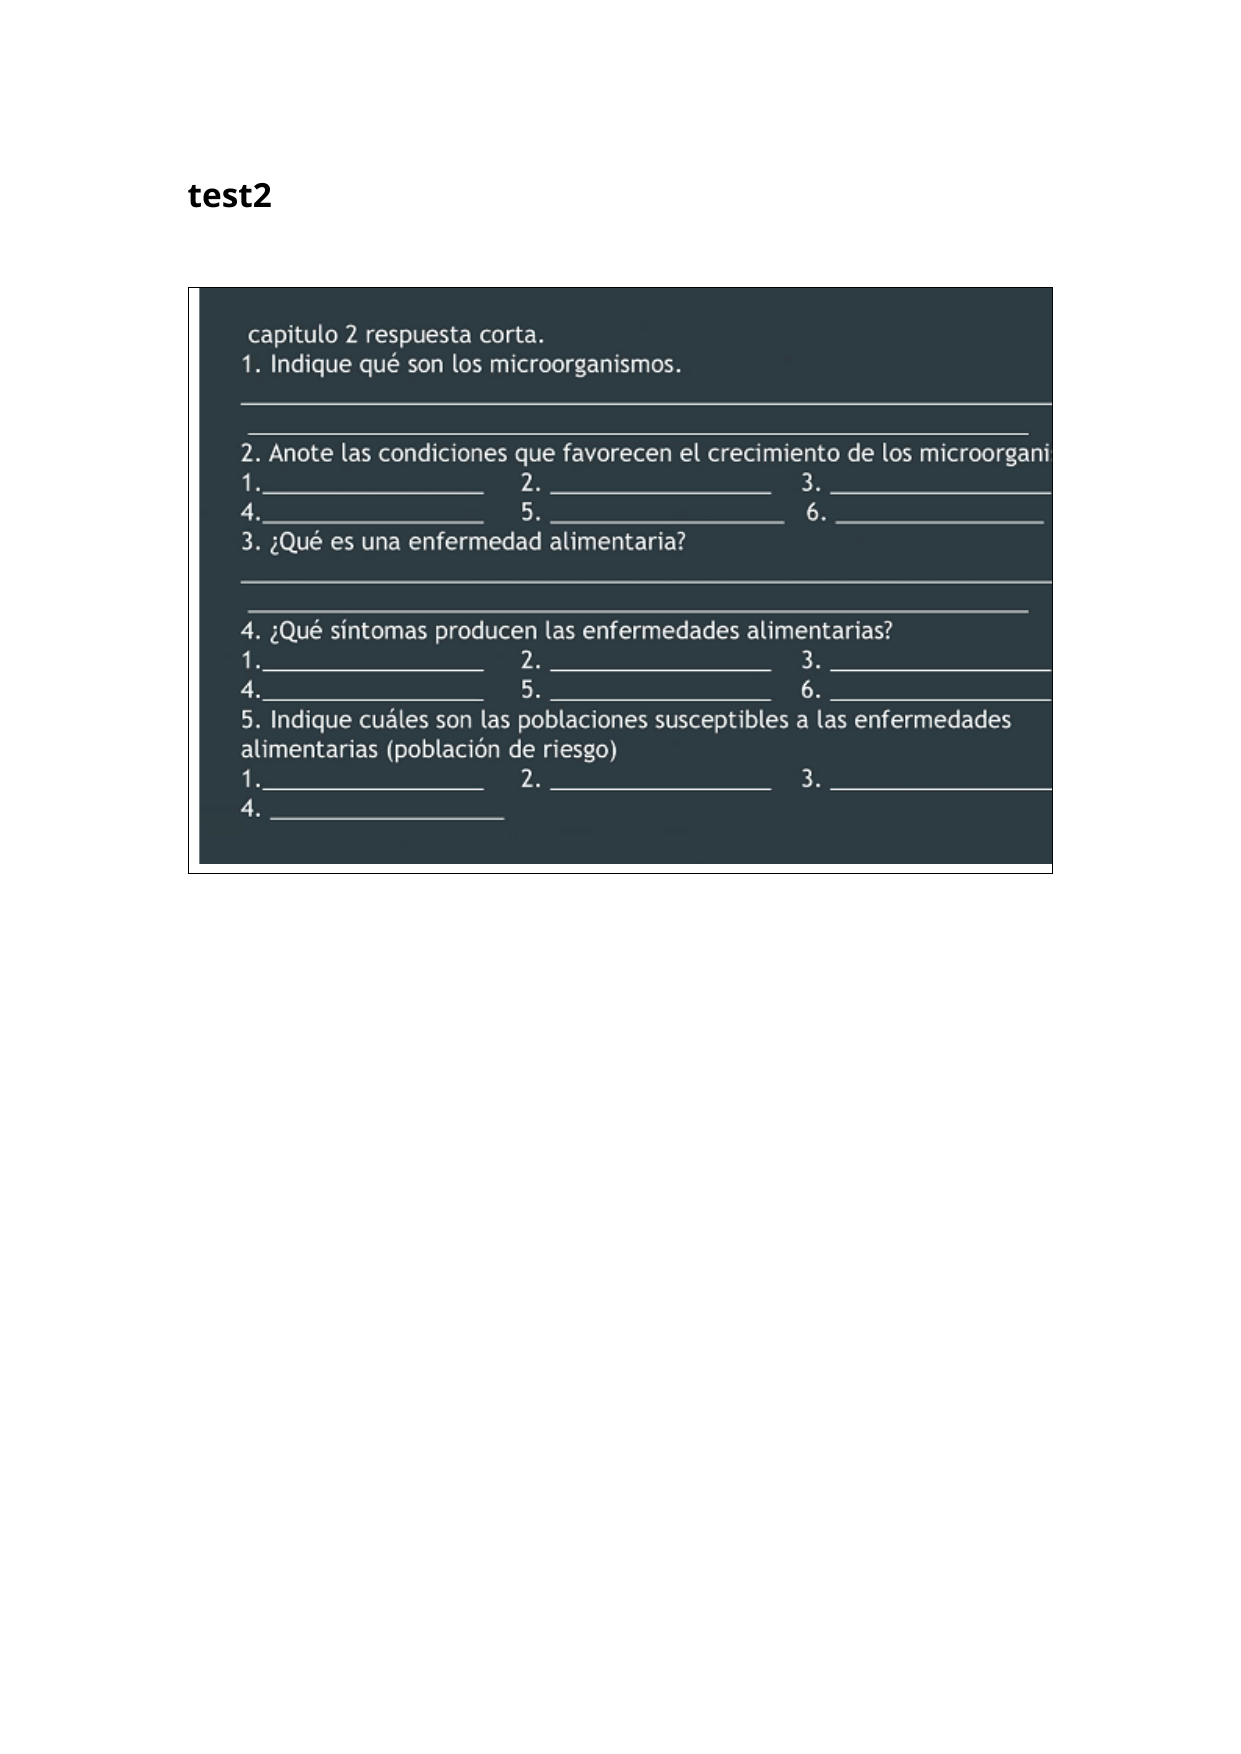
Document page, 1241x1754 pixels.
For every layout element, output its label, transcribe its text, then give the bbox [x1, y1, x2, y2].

picture [199, 288, 1053, 864]
subtitle test2 [187, 162, 1053, 227]
table_header [189, 288, 1052, 873]
